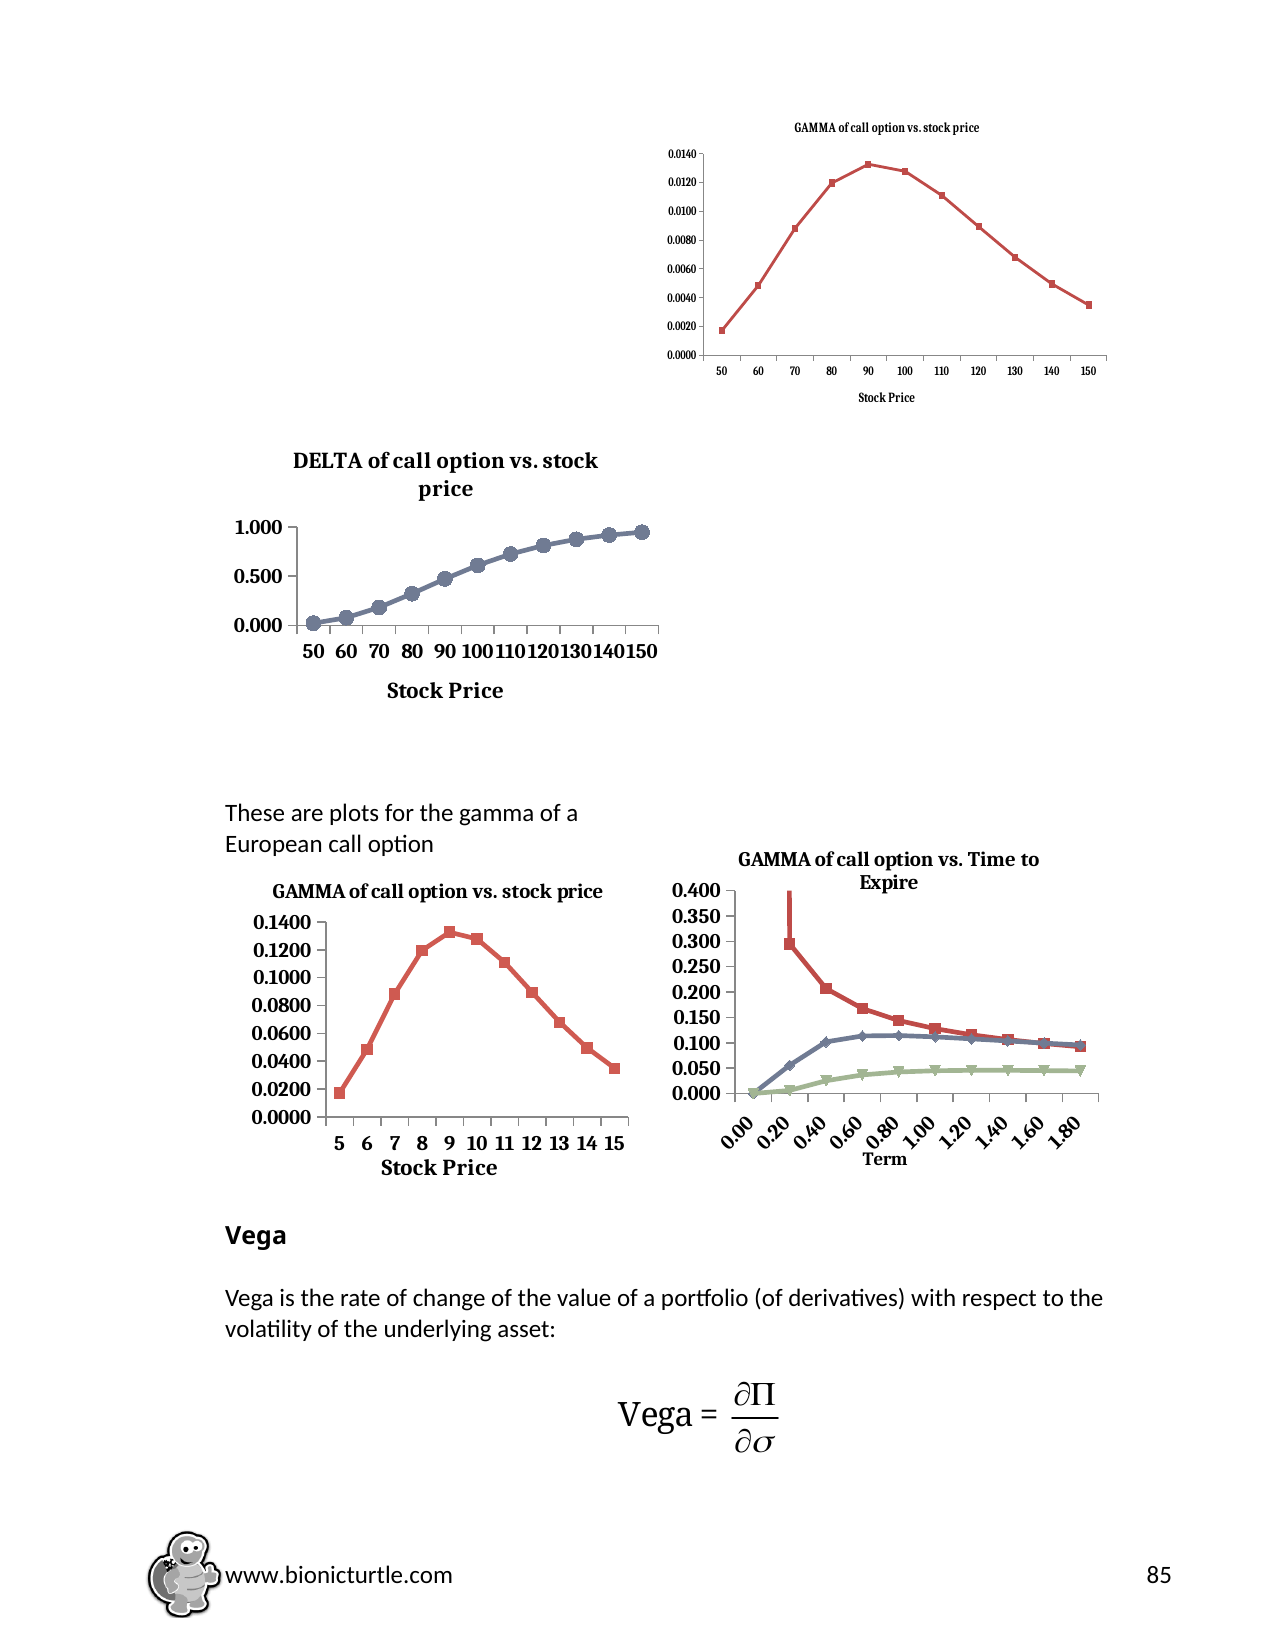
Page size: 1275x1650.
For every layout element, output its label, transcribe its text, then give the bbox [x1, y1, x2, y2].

text These are plots for the gamma of a European call option [225, 798, 1172, 859]
text Vega is the rate of change of the value of a portfolio (of derivatives) with respect to the volatility of the underlying asset: [225, 1282, 1172, 1374]
subtitle Vega [225, 1218, 1172, 1252]
